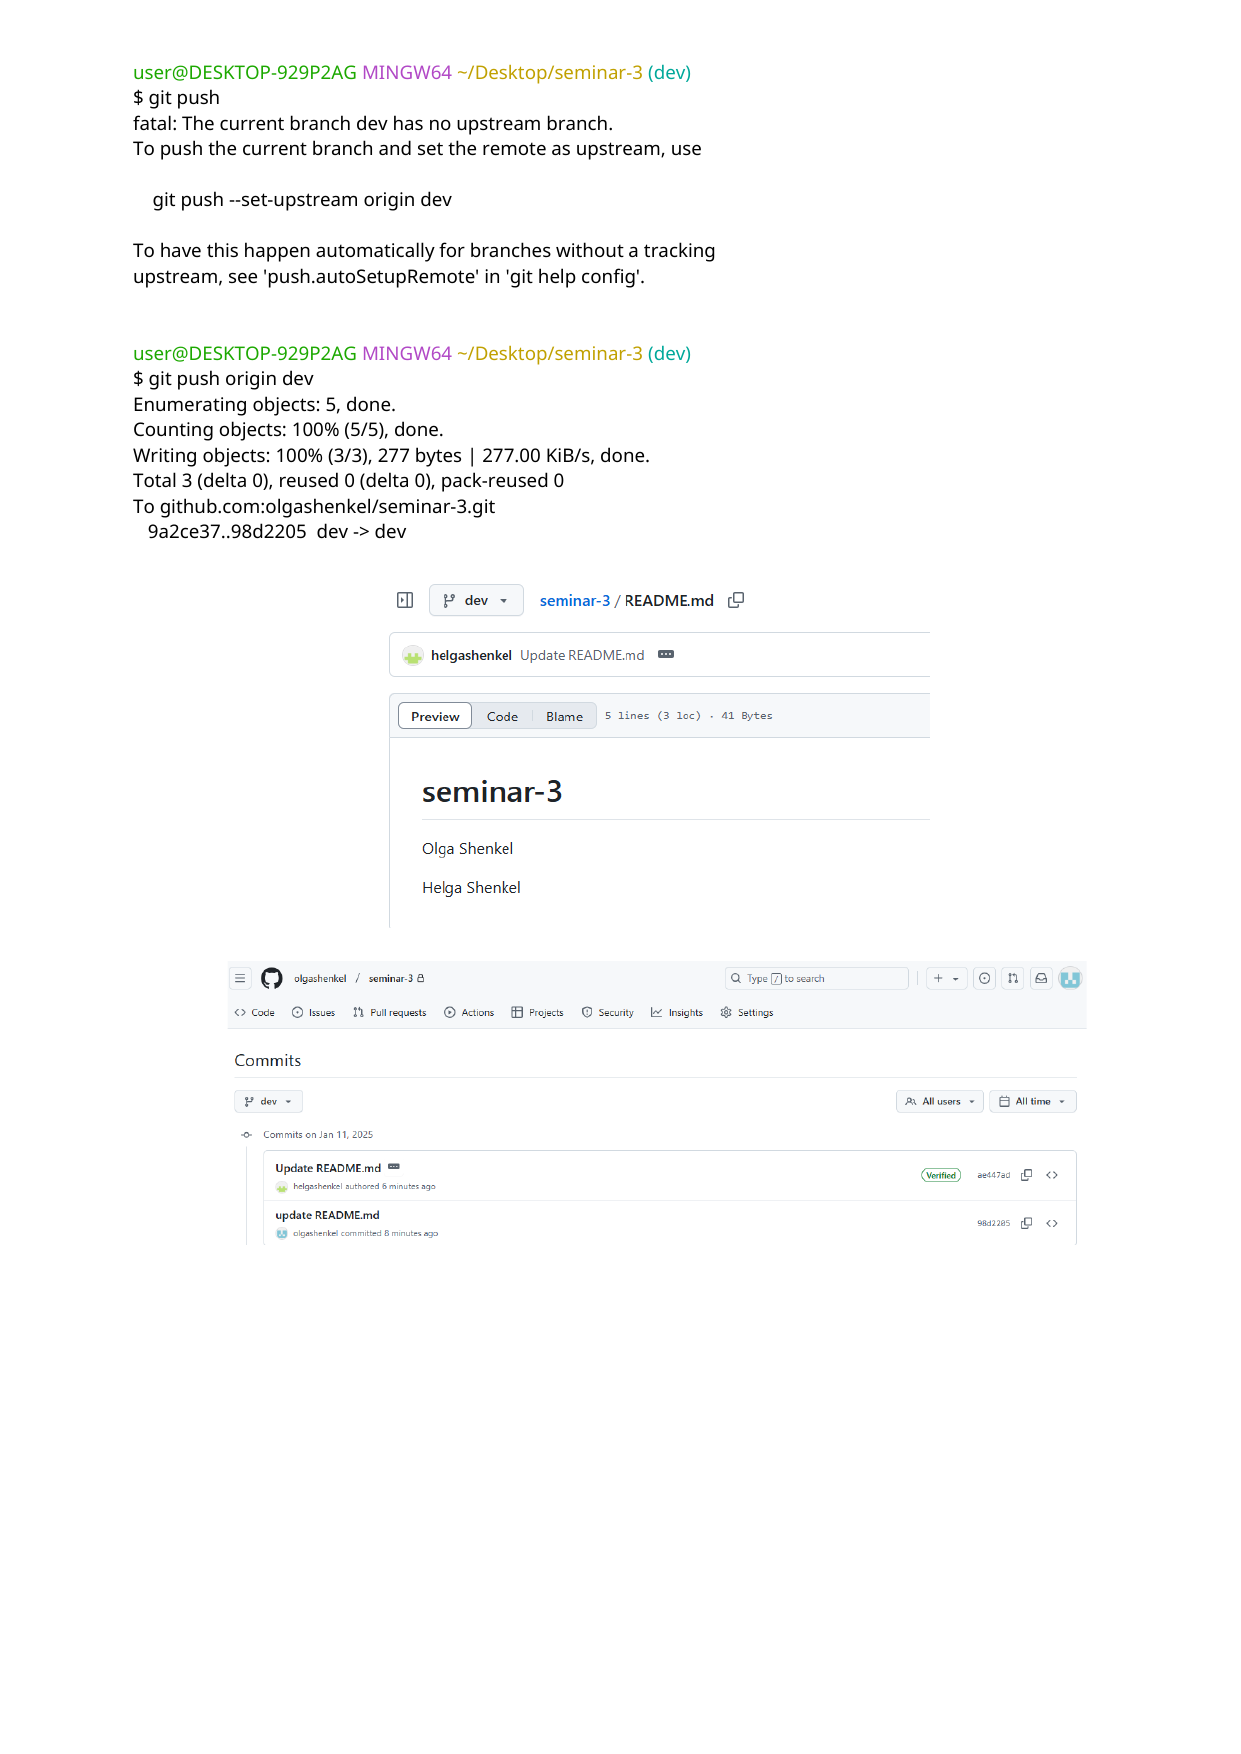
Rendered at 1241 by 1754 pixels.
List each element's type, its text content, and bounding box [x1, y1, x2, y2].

text To github.com:olgashenkel/seminar-3.git [133, 493, 1181, 518]
text Enumerating objects: 5, done. [133, 391, 1181, 416]
text user@DESKTOP-929P2AG MINGW64 ~/Desktop/seminar-3 (dev) [133, 340, 1181, 365]
picture [227, 961, 1087, 1245]
text git push --set-upstream origin dev [133, 187, 1181, 212]
text Writing objects: 100% (3/3), 277 bytes | 277.00 KiB/s, done. [133, 442, 1181, 467]
text $ git push origin dev [133, 365, 1181, 391]
text fatal: The current branch dev has no upstream branch. [133, 110, 1181, 136]
text To push the current branch and set the remote as upstream, use [133, 136, 1181, 161]
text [133, 59, 1181, 85]
text $ git push [133, 85, 1181, 110]
text To have this happen automatically for branches without a tracking [133, 238, 1181, 263]
text Counting objects: 100% (5/5), done. [133, 416, 1181, 442]
text Total 3 (delta 0), reused 0 (delta 0), pack-reused 0 [133, 467, 1181, 493]
text 9a2ce37..98d2205 dev -> dev [133, 518, 1181, 544]
text upstream, see 'push.autoSetupRemote' in 'git help config'. [133, 263, 1181, 289]
picture [384, 577, 930, 928]
